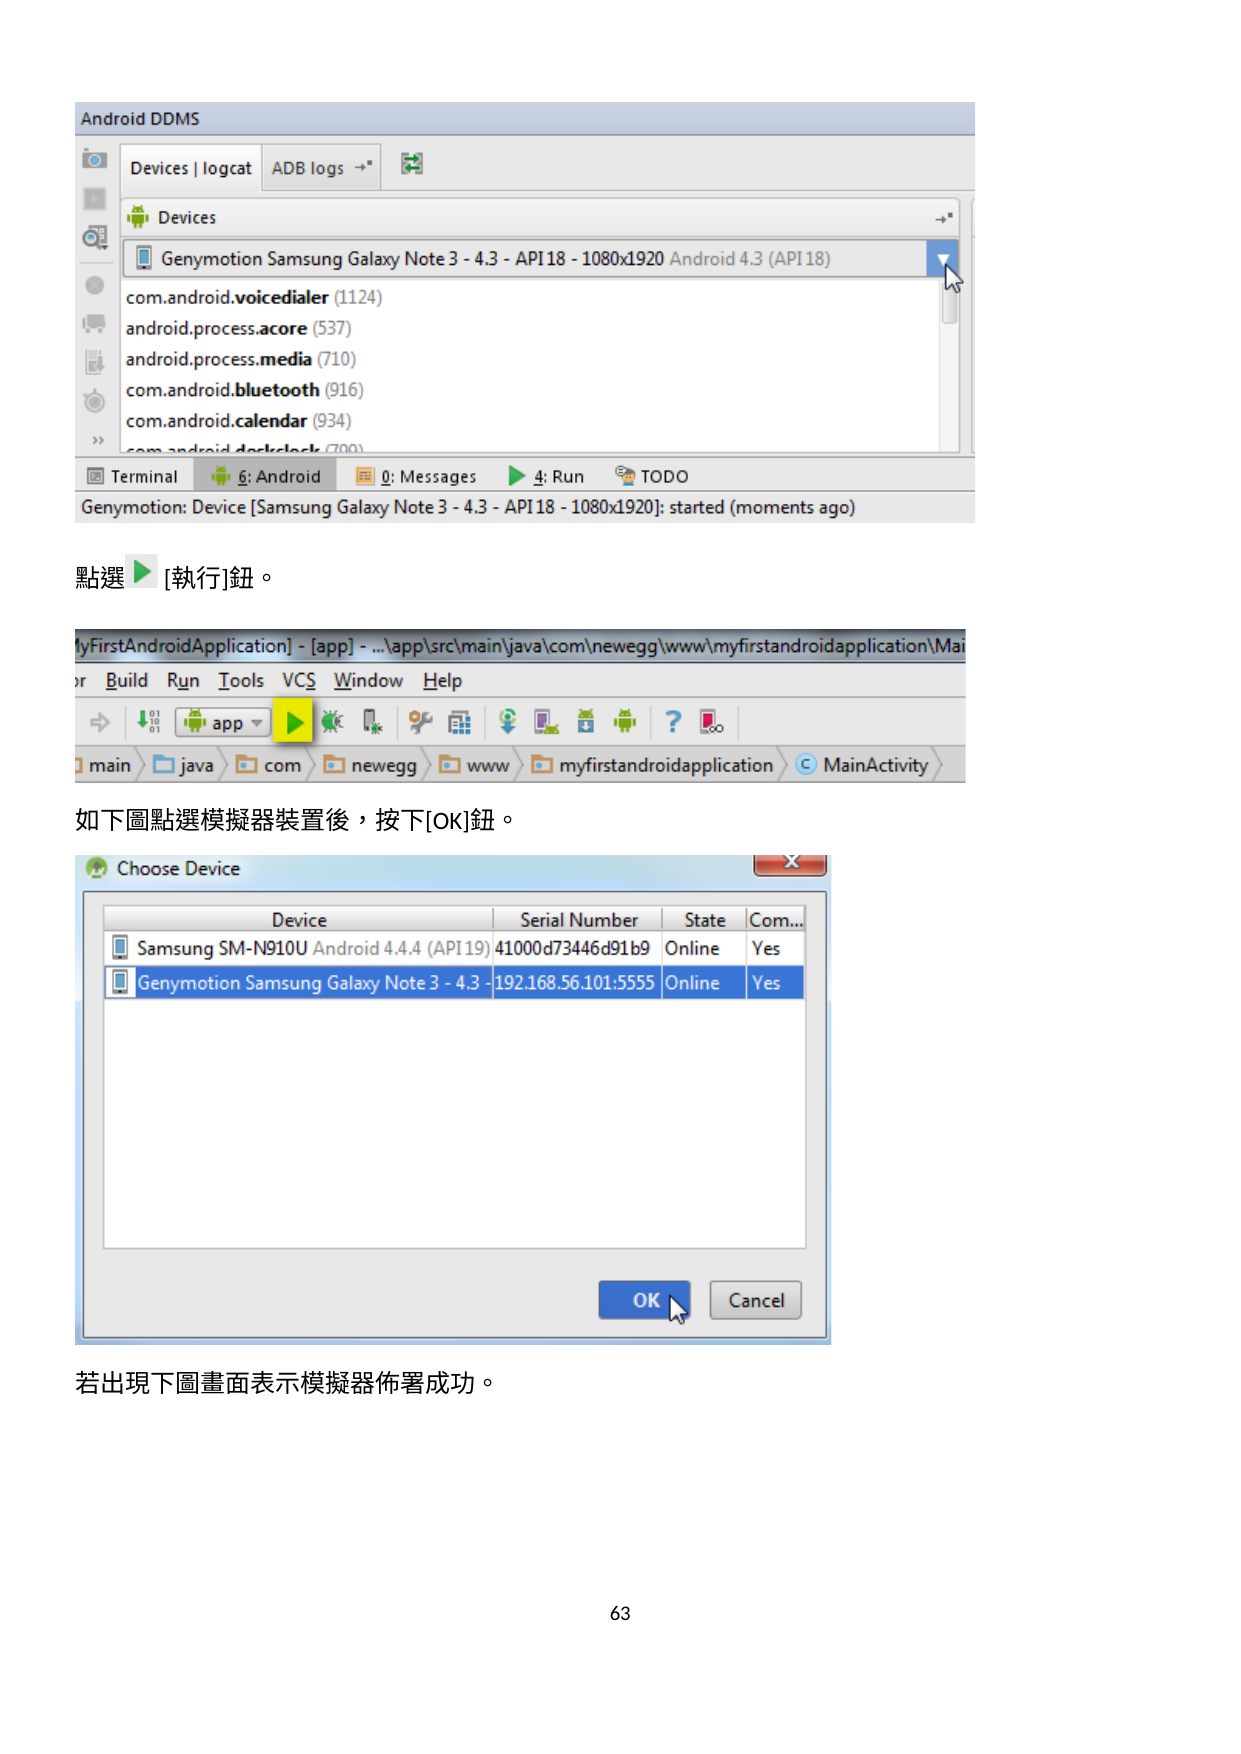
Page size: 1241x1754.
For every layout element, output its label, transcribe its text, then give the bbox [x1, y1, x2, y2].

picture [75, 629, 966, 783]
picture [125, 554, 158, 588]
text 若出現下圖畫面表示模擬器佈署成功。 [75, 1362, 1165, 1400]
text 如下圖點選模擬器裝置後，按下[OK]鈕。 [75, 800, 1165, 837]
text 點選 [執行]鈕。 [75, 537, 1165, 612]
picture [75, 102, 976, 523]
picture [75, 855, 832, 1345]
